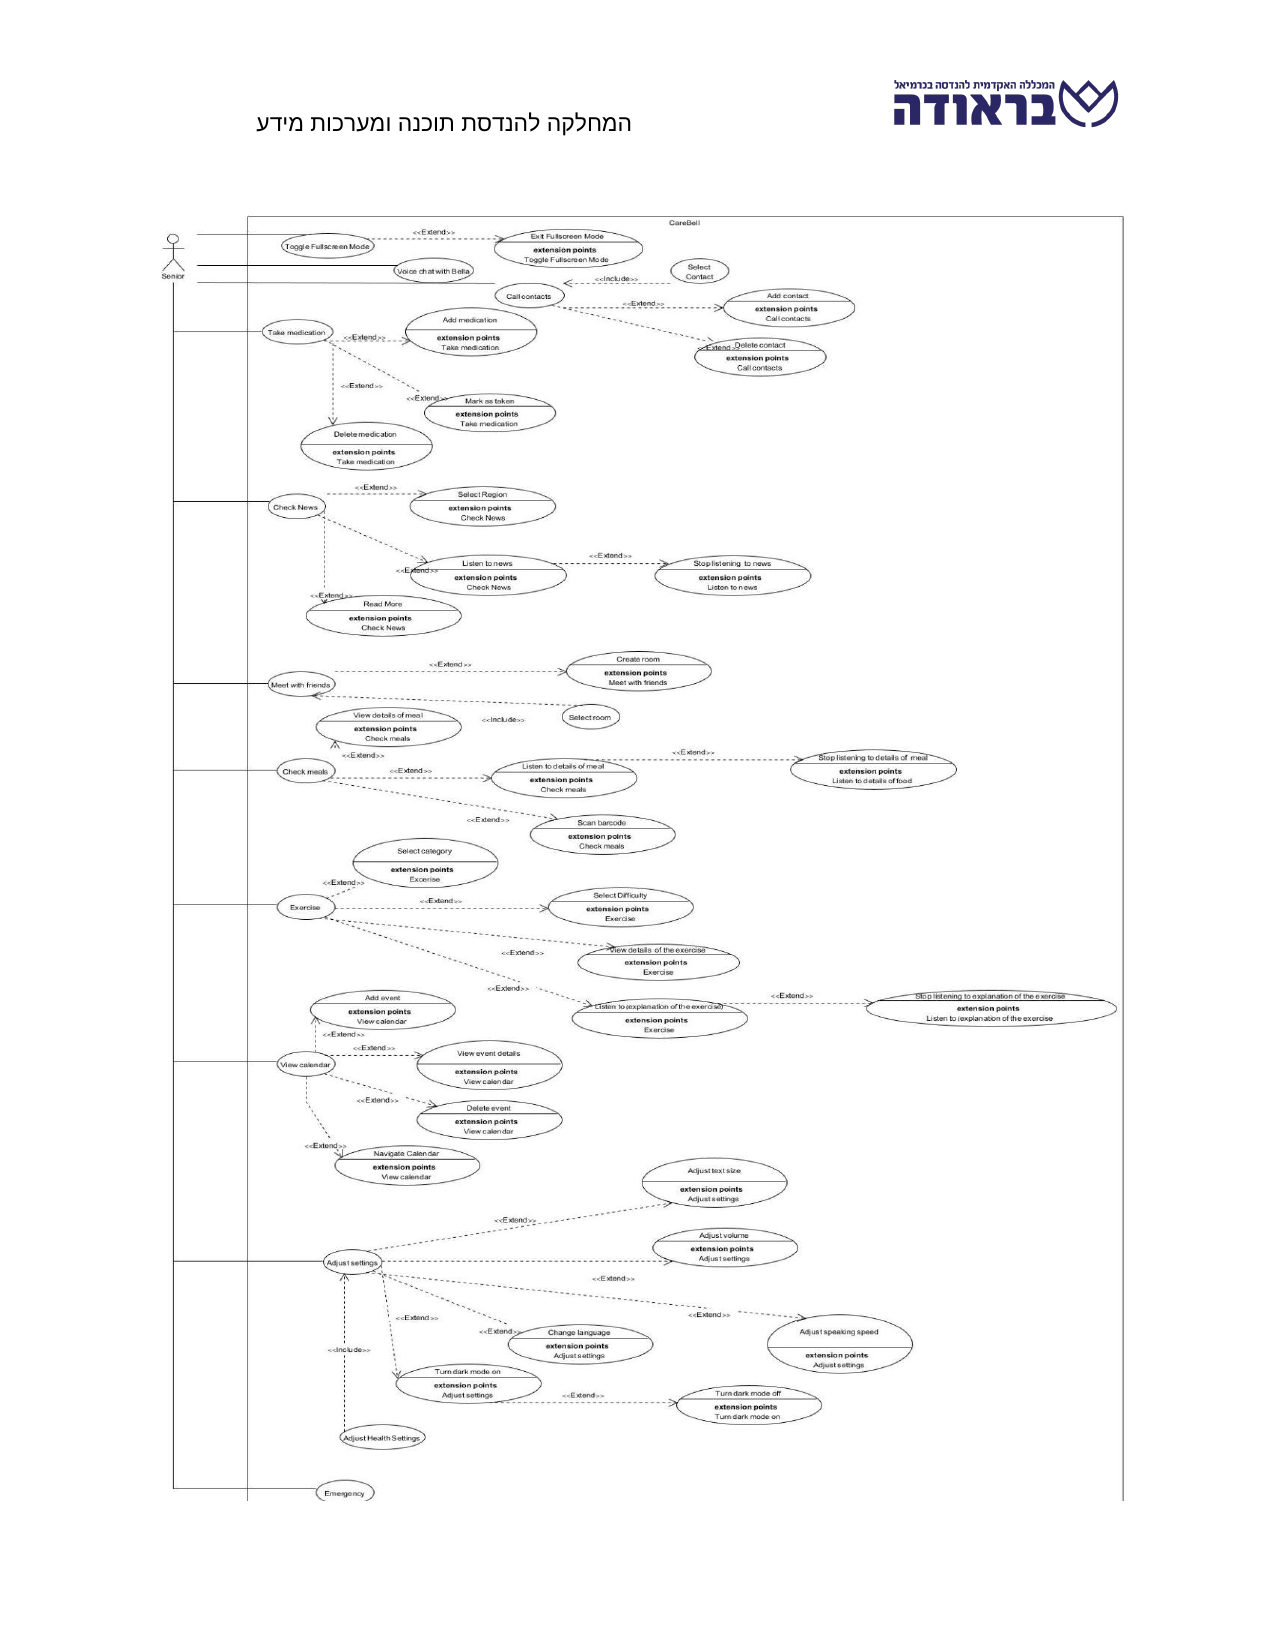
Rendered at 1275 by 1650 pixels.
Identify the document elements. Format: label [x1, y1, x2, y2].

picture [887, 75, 1125, 132]
picture [150, 215, 1125, 1501]
